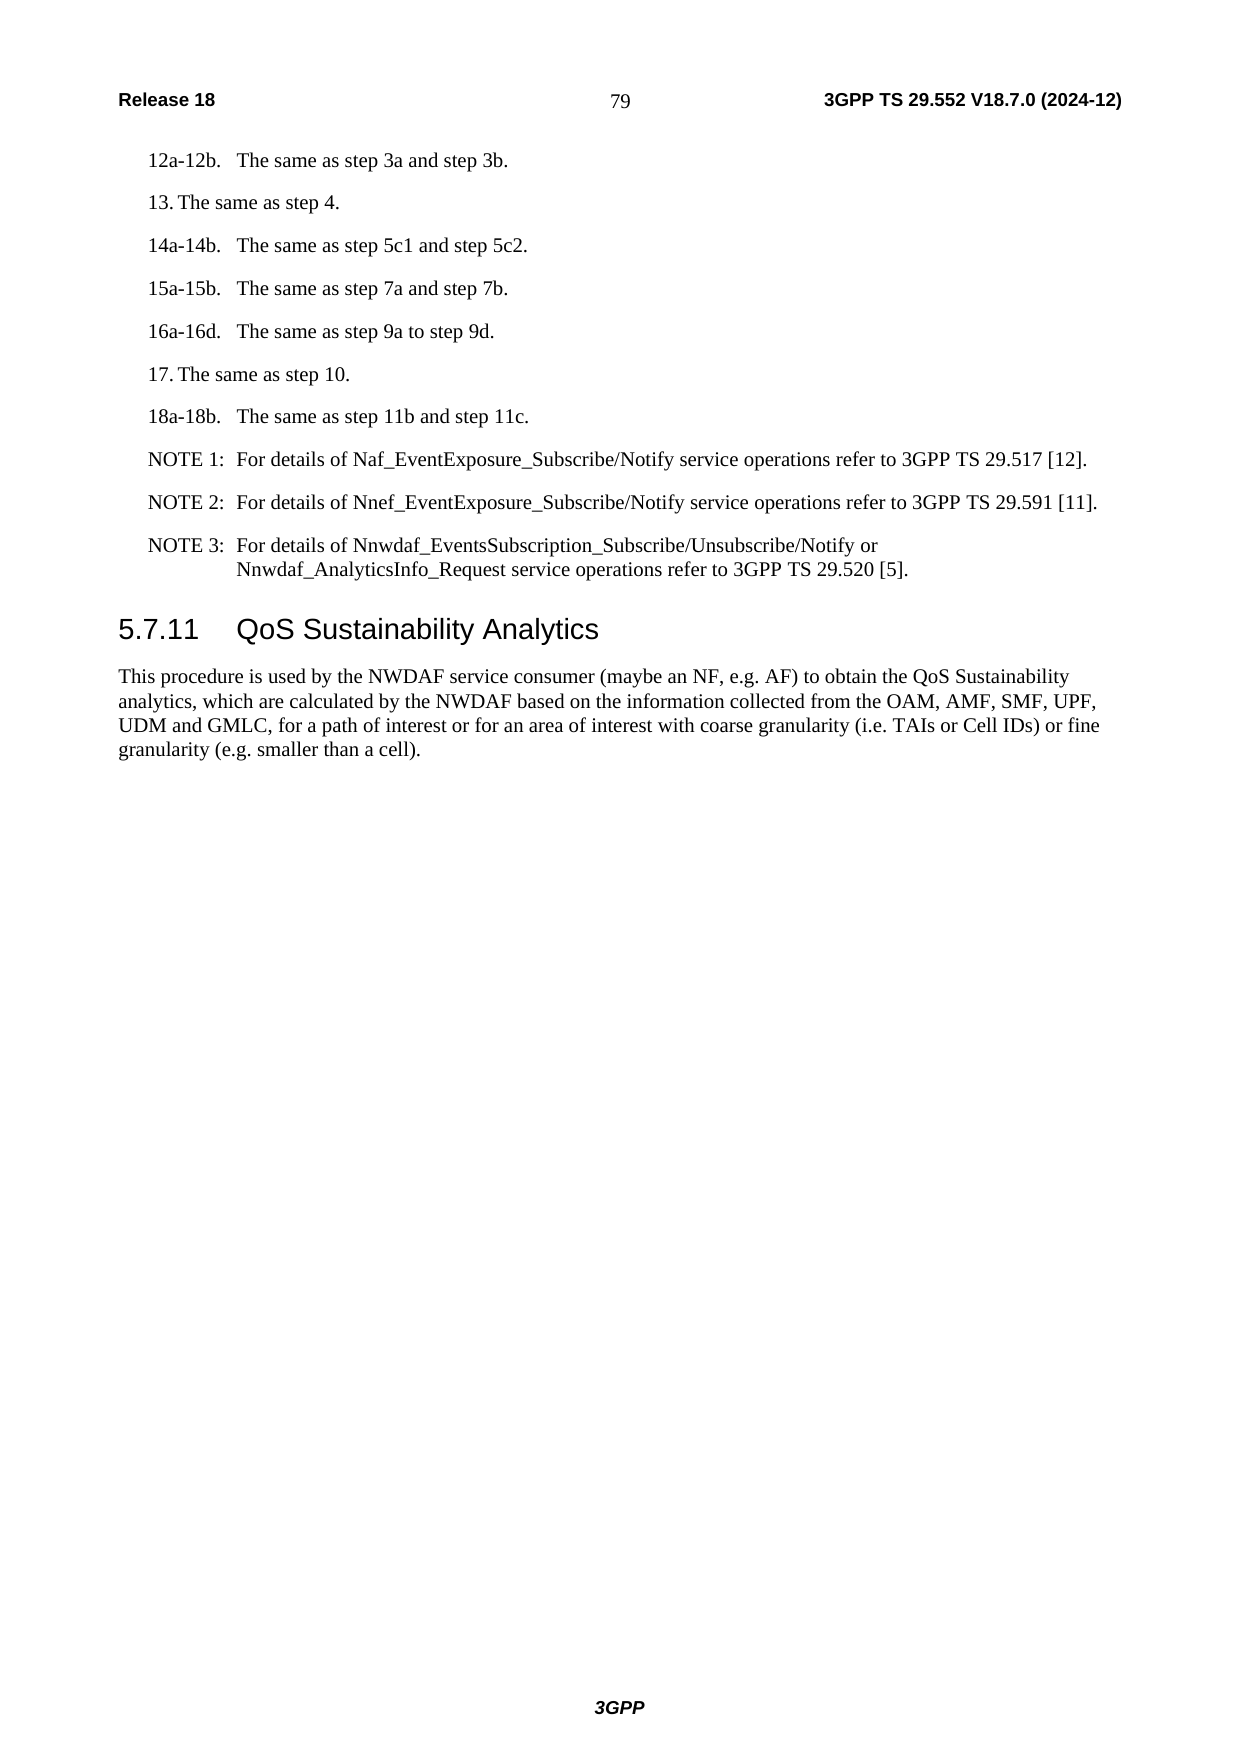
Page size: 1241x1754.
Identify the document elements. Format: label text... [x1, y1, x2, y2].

text This procedure is used by the NWDAF service consumer (maybe an NF, e.g. AF) to obtain the QoS Sustainability analytics, which are calculated by the NWDAF based on the information collected from the OAM, AMF, SMF, UPF, UDM and GMLC, for a path of interest or for an area of interest with coarse granularity (i.e. TAIs or Cell IDs) or fine granularity (e.g. smaller than a cell). [118, 664, 1122, 761]
text 12a-12b. The same as step 3a and step 3b. [148, 147, 1122, 172]
text NOTE 1: For details of Naf_EventExposure_Subscribe/Notify service operations refer to 3GPP TS 29.517 [12]. [148, 447, 1122, 471]
text NOTE 2: For details of Nnef_EventExposure_Subscribe/Notify service operations refer to 3GPP TS 29.591 [11]. [148, 490, 1122, 514]
text 18a-18b. The same as step 11b and step 11c. [148, 404, 1122, 428]
text 17. The same as step 10. [148, 362, 1122, 386]
text 14a-14b. The same as step 5c1 and step 5c2. [148, 233, 1122, 257]
text 15a-15b. The same as step 7a and step 7b. [148, 276, 1122, 300]
text 16a-16d. The same as step 9a to step 9d. [148, 319, 1122, 343]
subtitle 5.7.11 QoS Sustainability Analytics [118, 612, 1122, 646]
text 13. The same as step 4. [148, 190, 1122, 214]
text NOTE 3: For details of Nnwdaf_EventsSubscription_Subscribe/Unsubscribe/Notify or Nnwdaf_AnalyticsInfo_Request service operations refer to 3GPP TS 29.520 [5]. [148, 533, 1122, 581]
